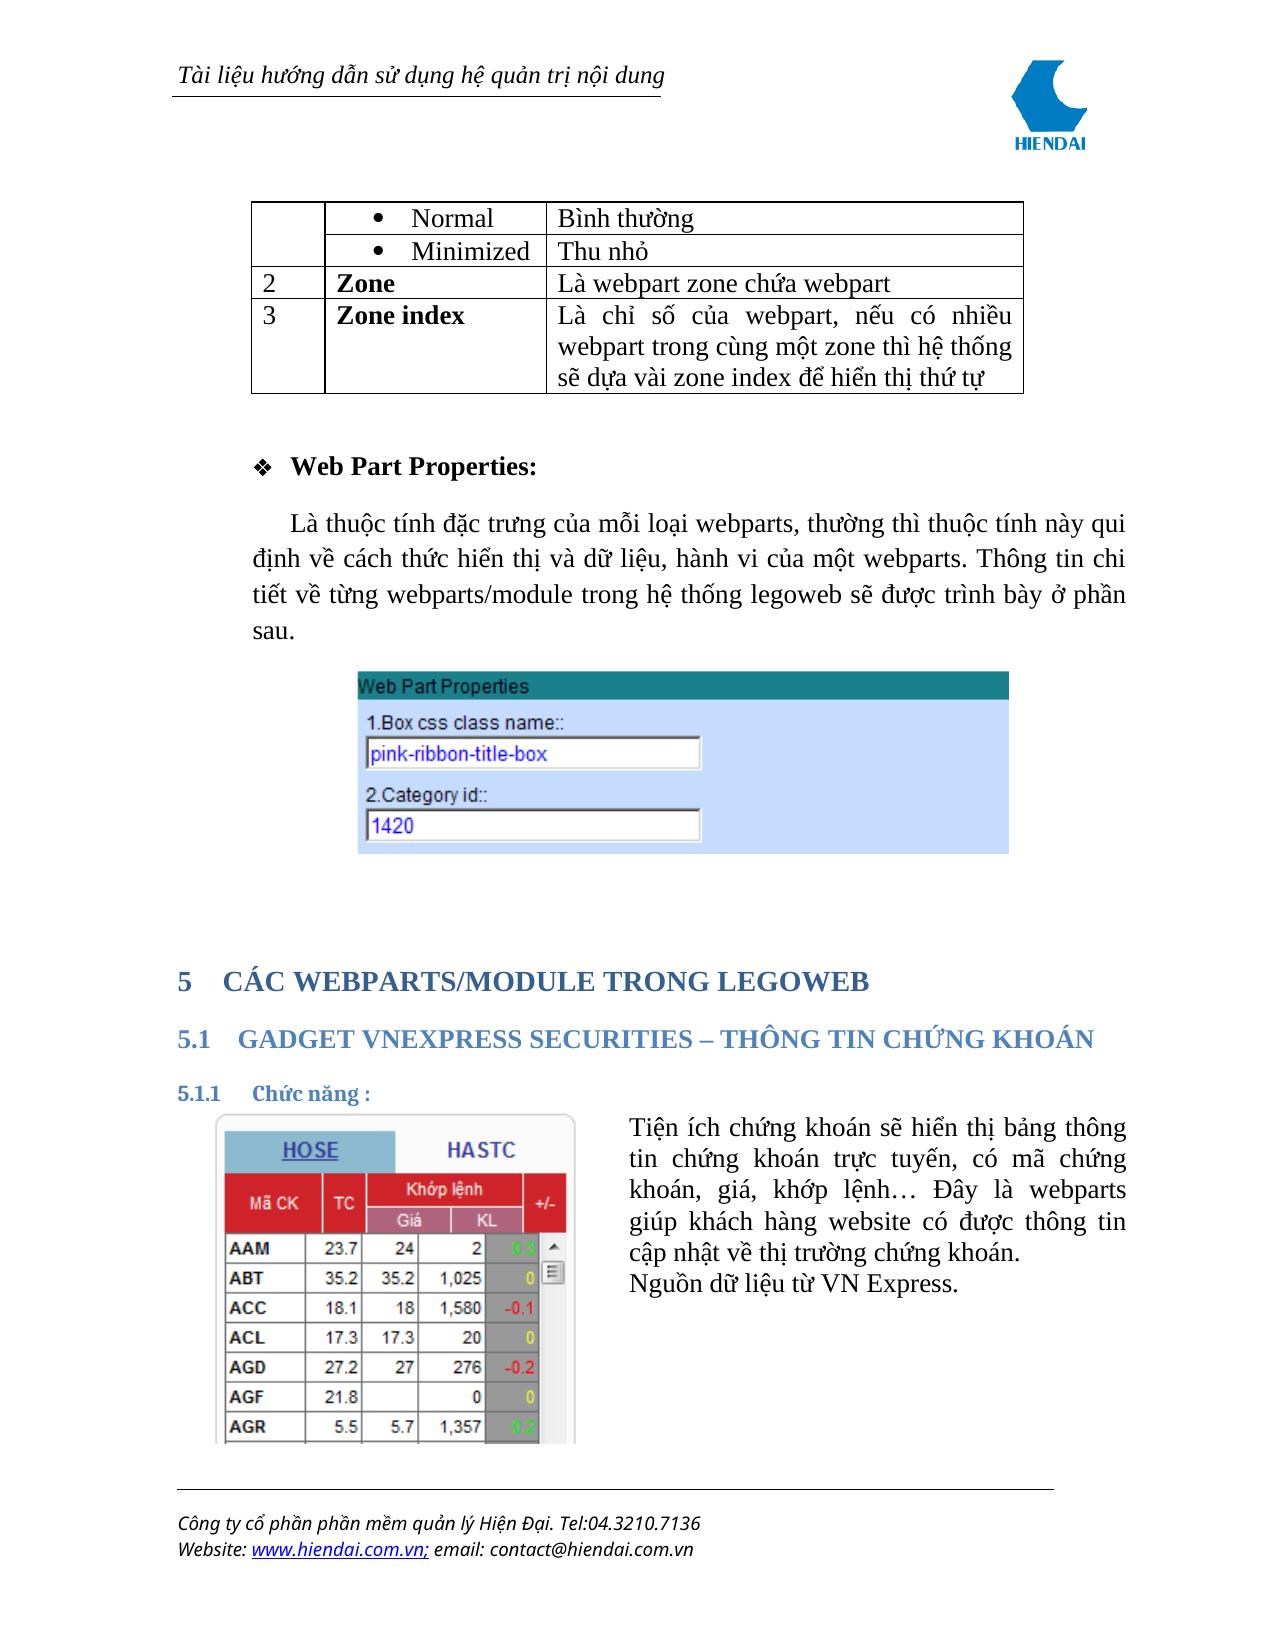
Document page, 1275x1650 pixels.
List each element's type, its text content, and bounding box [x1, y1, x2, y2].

table_cell Zone [326, 267, 546, 298]
table_cell Zone index [326, 299, 546, 393]
text Là thuộc tính đặc trưng của mỗi loại webparts, thường thì thuộc tính này qui định về cách thức hiển thị và dữ liệu, hành vi của một webparts. Thông tin chi tiết về từng webparts/module trong hệ thống legoweb sẽ được trình bày ở phần sau. [252, 507, 1127, 645]
table_header Tiện ích chứng khoán sẽ hiển thị bảng thông tin chứng khoán trực tuyến, có mã chứng khoán, giá, khớp lệnh… Đây là webparts giúp khách hàng website có được thông tin cập nhật về thị trường chứng khoán. Nguồn dữ liệu từ VN Express. [618, 1111, 1138, 1451]
picture [1010, 60, 1088, 150]
table_cell Thu nhỏ [547, 235, 1023, 266]
subtitle CÁC WEBPARTS/MODULE TRONG LEGOWEB [177, 964, 1127, 998]
table_cell Normal [326, 203, 546, 234]
table_cell Là chỉ số của webpart, nếu có nhiều webpart trong cùng một zone thì hệ thống sẽ dựa vài zone index để hiển thị thứ tự [547, 299, 1023, 393]
table_cell 3 [252, 299, 324, 393]
list Web Part Properties: [252, 450, 1127, 481]
table_cell 1 [252, 203, 324, 266]
picture [214, 1111, 579, 1444]
table_cell Là webpart zone chứa webpart [547, 267, 1023, 298]
table_cell 2 [252, 267, 324, 298]
table_header [204, 1111, 618, 1451]
subtitle Chức năng : [177, 1080, 1127, 1107]
subtitle GADGET VNEXPRESS SECURITIES – THÔNG TIN CHỨNG KHOÁN [177, 1023, 1127, 1055]
picture [355, 670, 1009, 854]
table_cell Bình thường [547, 203, 1023, 234]
table_cell Minimized [326, 235, 546, 266]
